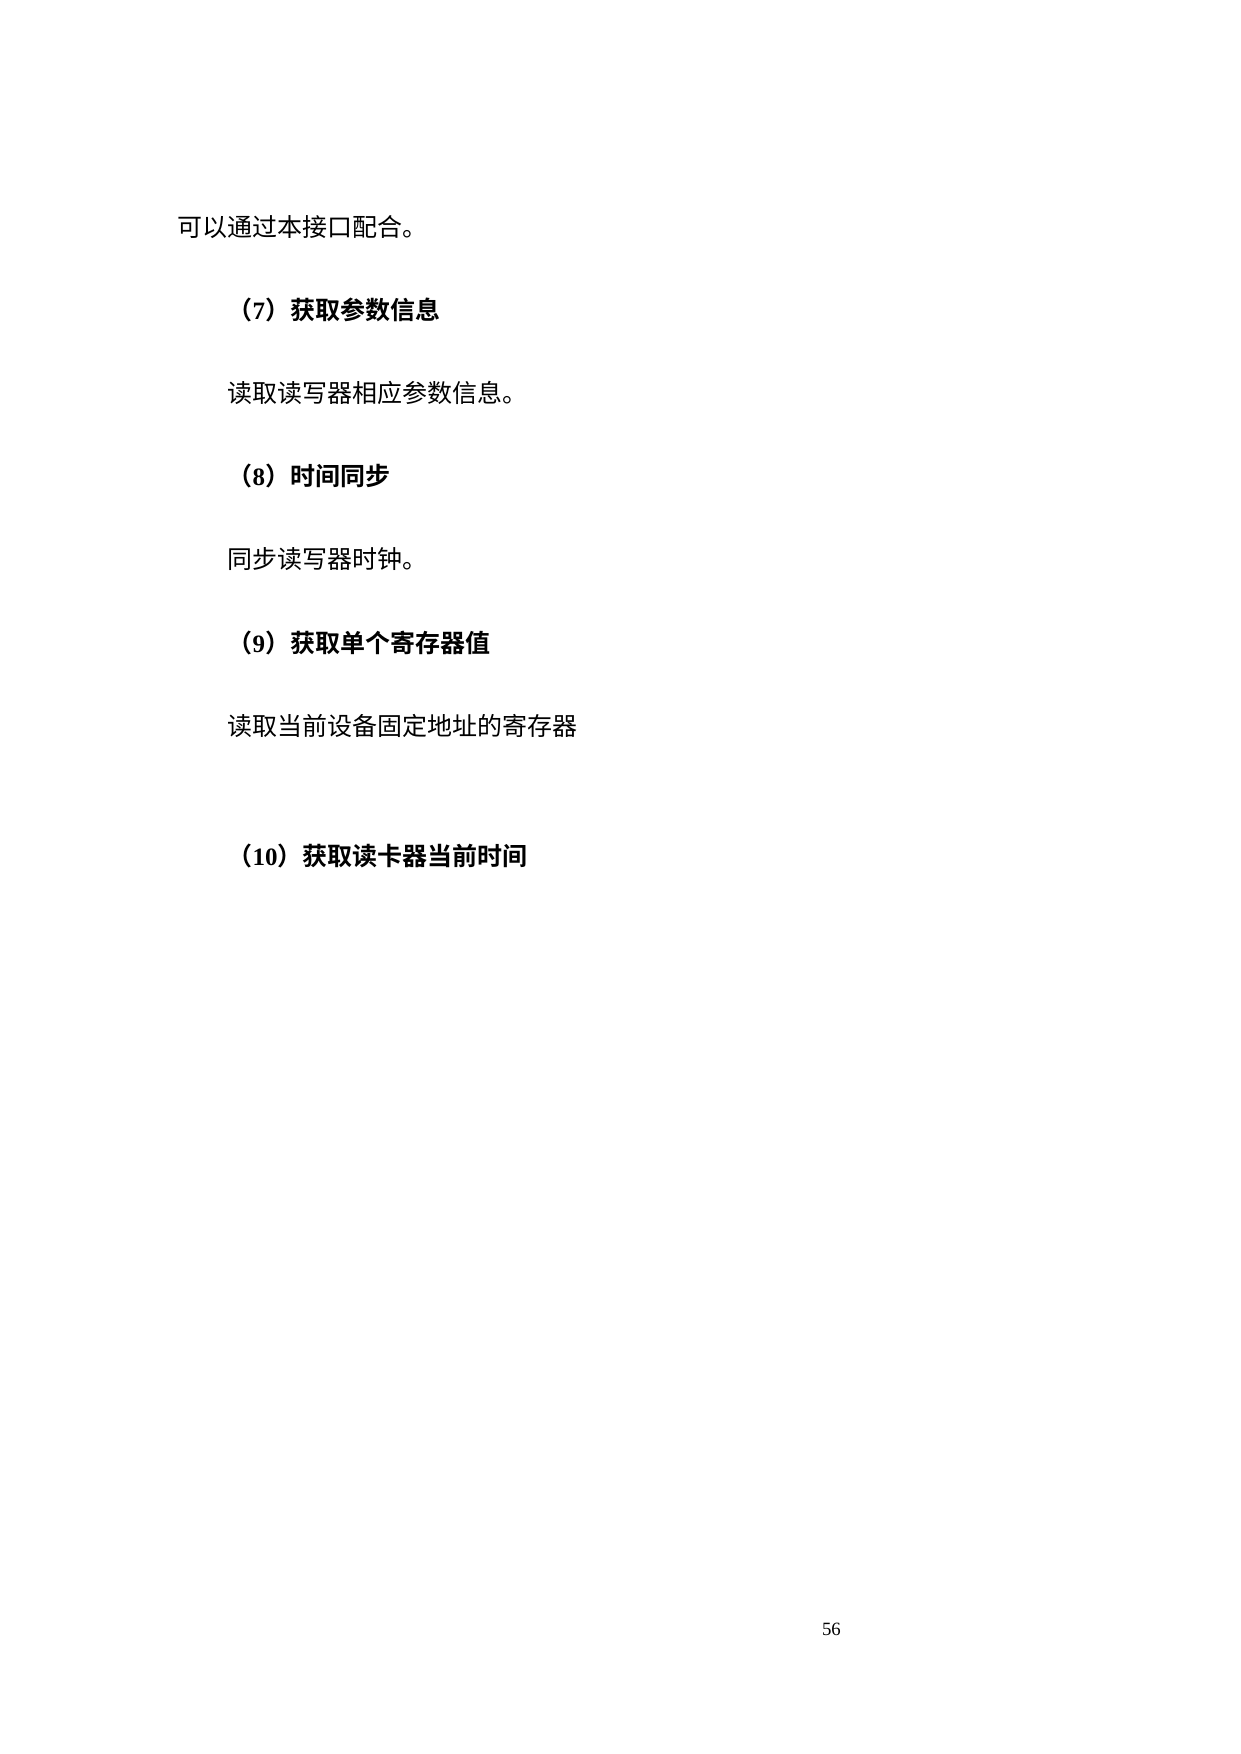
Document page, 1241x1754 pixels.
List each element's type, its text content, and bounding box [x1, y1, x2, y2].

text （10）获取读卡器当前时间 [177, 822, 1122, 887]
text 读取当前设备固定地址的寄存器 [177, 692, 1122, 757]
text （8）时间同步 [177, 442, 1122, 507]
text （9）获取单个寄存器值 [177, 609, 1122, 674]
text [177, 193, 1122, 258]
text （7）获取参数信息 [177, 276, 1122, 341]
text 读取读写器相应参数信息。 [227, 359, 1122, 424]
text 同步读写器时钟。 [227, 526, 1122, 591]
